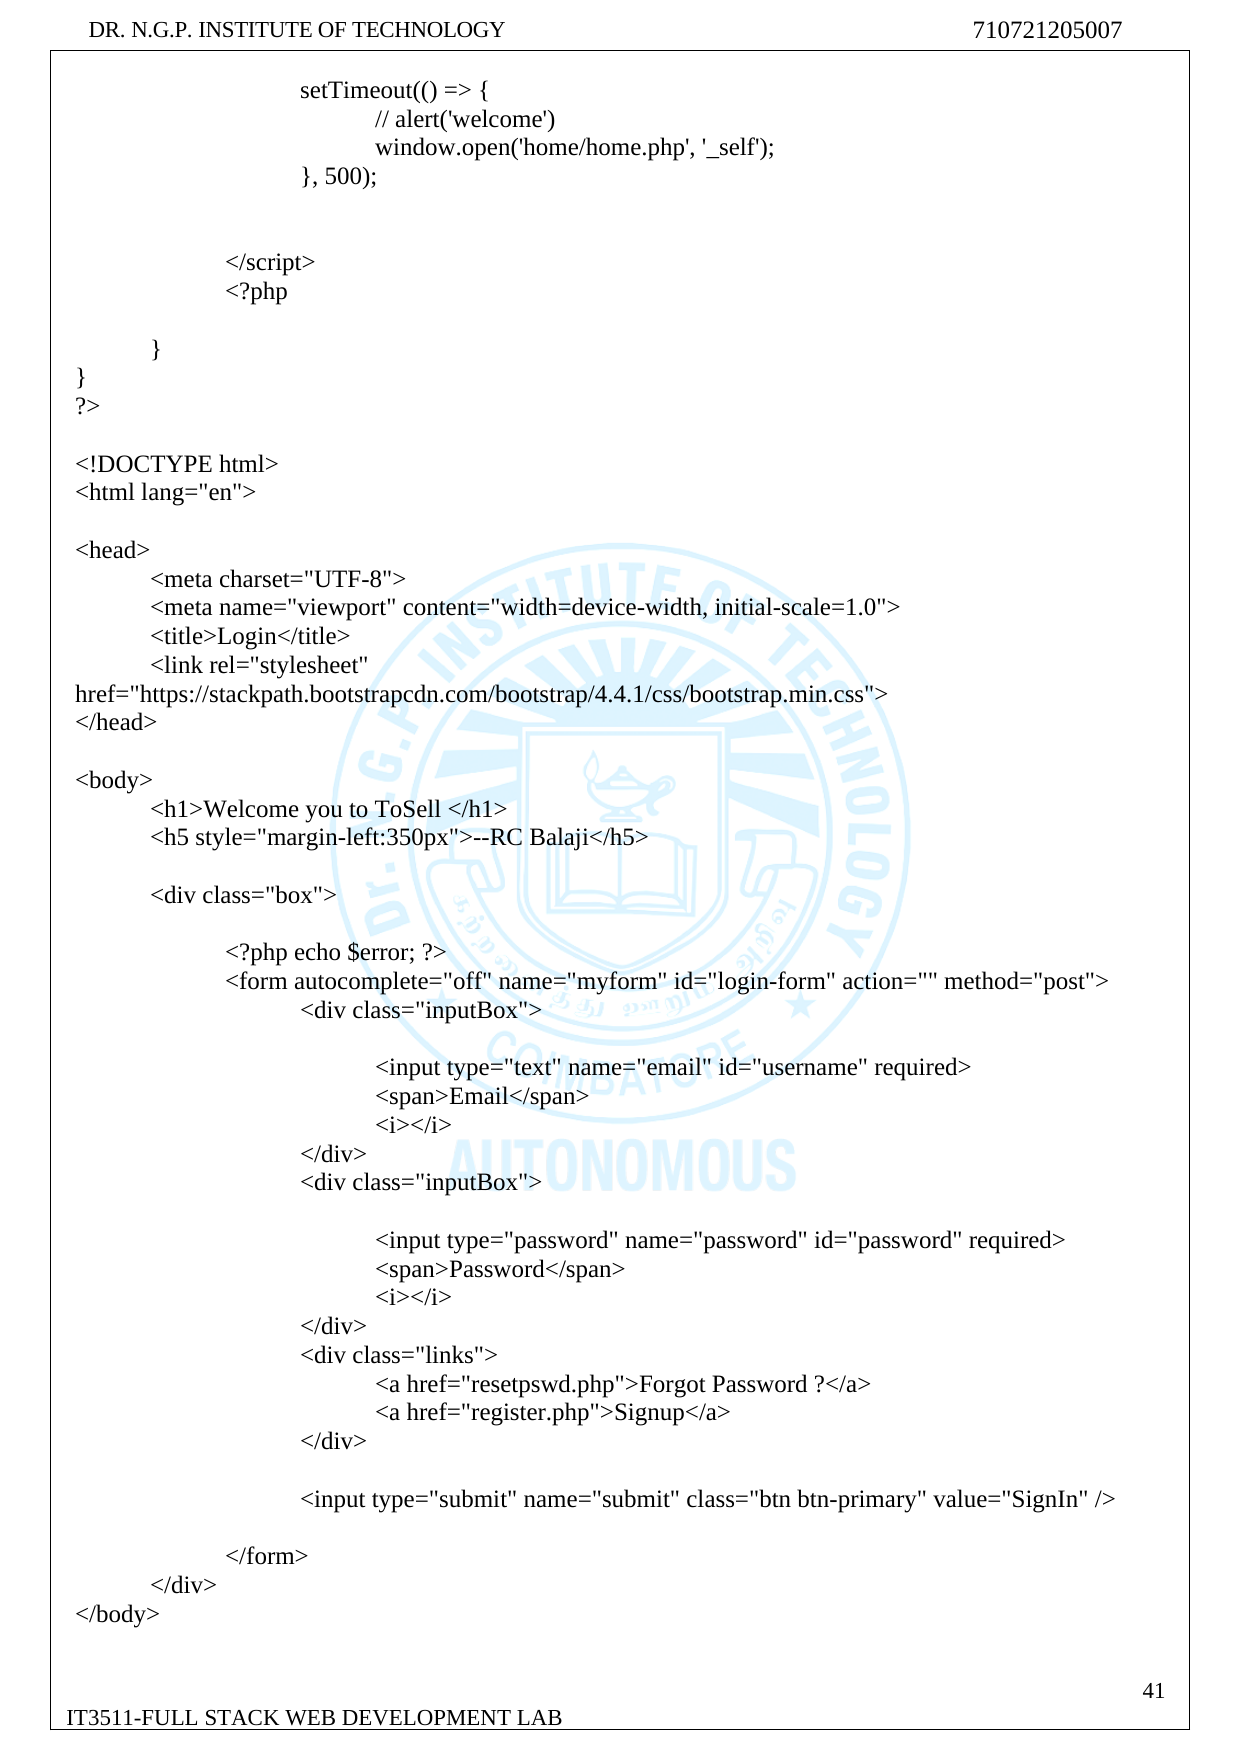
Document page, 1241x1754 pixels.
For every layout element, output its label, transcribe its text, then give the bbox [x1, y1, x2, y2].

text </head> [75, 707, 1165, 736]
text <?php echo $error; ?> [75, 937, 1165, 966]
text <div class="inputBox"> [75, 1167, 1165, 1196]
text <h5 style="margin-left:350px">--RC Balaji</h5> [75, 822, 1165, 851]
text }, 500); [75, 161, 1165, 190]
text <a href="register.php">Signup</a> [75, 1397, 1165, 1426]
text <input type="submit" name="submit" class="btn btn-primary" value="SignIn" /> [75, 1484, 1165, 1512]
text } [75, 334, 1165, 362]
text </div> [75, 1426, 1165, 1455]
text <link rel="stylesheet" href="https://stackpath.bootstrapcdn.com/bootstrap/4.4.1/css/bootstrap.min.css"> [75, 650, 1165, 707]
text </body> [75, 1599, 1165, 1627]
text // alert('welcome') [75, 104, 1165, 132]
text <input type="text" name="email" id="username" required> [75, 1052, 1165, 1081]
text setTimeout(() => { [75, 75, 1165, 104]
text <i></i> [75, 1282, 1165, 1311]
text <span>Email</span> [75, 1081, 1165, 1110]
text </div> [75, 1570, 1165, 1599]
text </form> [75, 1541, 1165, 1570]
text } [75, 362, 1165, 391]
text <i></i> [75, 1110, 1165, 1139]
text <div class="links"> [75, 1340, 1165, 1369]
text <head> [75, 535, 1165, 564]
text <meta charset="UTF-8"> [75, 564, 1165, 592]
text </div> [75, 1311, 1165, 1340]
text <title>Login</title> [75, 621, 1165, 650]
text <div class="inputBox"> [75, 995, 1165, 1024]
text <input type="password" name="password" id="password" required> [75, 1225, 1165, 1254]
text window.open('home/home.php', '_self'); [75, 132, 1165, 161]
text <h1>Welcome you to ToSell </h1> [75, 794, 1165, 822]
text <a href="resetpswd.php">Forgot Password ?</a> [75, 1369, 1165, 1397]
text </div> [75, 1139, 1165, 1167]
text <!DOCTYPE html> [75, 449, 1165, 477]
text </script> [75, 247, 1165, 276]
text <form autocomplete="off" name="myform" id="login-form" action="" method="post"> [75, 966, 1165, 995]
text <span>Password</span> [75, 1254, 1165, 1282]
text <meta name="viewport" content="width=device-width, initial-scale=1.0"> [75, 592, 1165, 621]
text <?php [75, 276, 1165, 305]
text <div class="box"> [75, 880, 1165, 909]
text <body> [75, 765, 1165, 794]
text <html lang="en"> [75, 477, 1165, 506]
text ?> [75, 391, 1165, 420]
